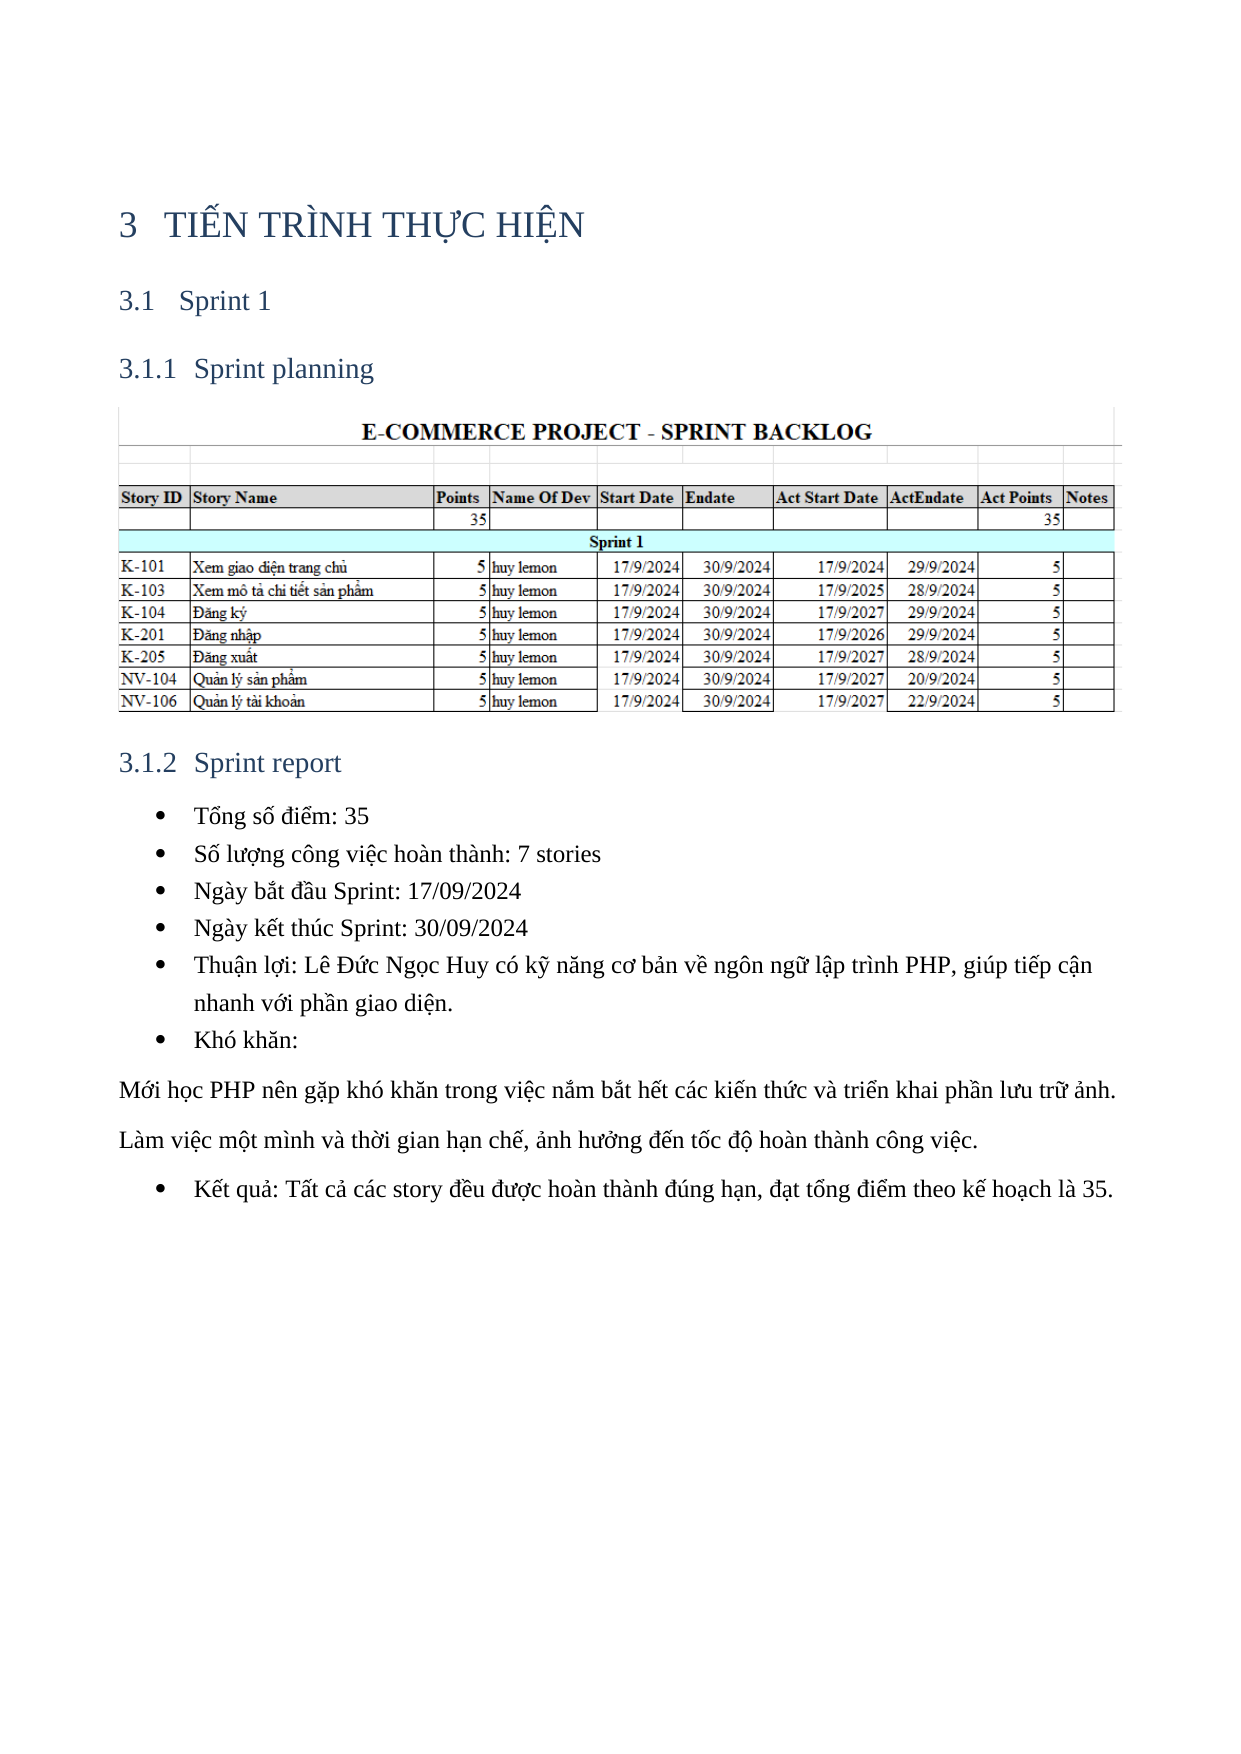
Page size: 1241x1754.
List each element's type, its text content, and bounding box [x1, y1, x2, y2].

list Ngày bắt đầu Sprint: 17/09/2024 [156, 876, 1122, 905]
list Kết quả: Tất cả các story đều được hoàn thành đúng hạn, đạt tổng điểm theo kế hoạch là 35. [156, 1174, 1122, 1203]
subtitle Sprint planning [118, 352, 1122, 385]
text Mới học PHP nên gặp khó khăn trong việc nắm bắt hết các kiến thức và triển khai phần lưu trữ ảnh. [118, 1075, 1122, 1104]
list Tổng số điểm: 35 [156, 801, 1122, 830]
subtitle TIẾN TRÌNH THỰC HIỆN [118, 202, 1122, 245]
picture [118, 407, 1123, 712]
list Thuận lợi: Lê Đức Ngọc Huy có kỹ năng cơ bản về ngôn ngữ lập trình PHP, giúp tiếp cận nhanh với phần giao diện. [156, 951, 1122, 1017]
list Khó khăn: [156, 1025, 1122, 1054]
text Làm việc một mình và thời gian hạn chế, ảnh hưởng đến tốc độ hoàn thành công việc. [118, 1125, 1122, 1153]
list Ngày kết thúc Sprint: 30/09/2024 [156, 913, 1122, 942]
list Số lượng công việc hoàn thành: 7 stories [156, 839, 1122, 867]
subtitle Sprint report [118, 745, 1122, 779]
subtitle Sprint 1 [118, 283, 1122, 317]
